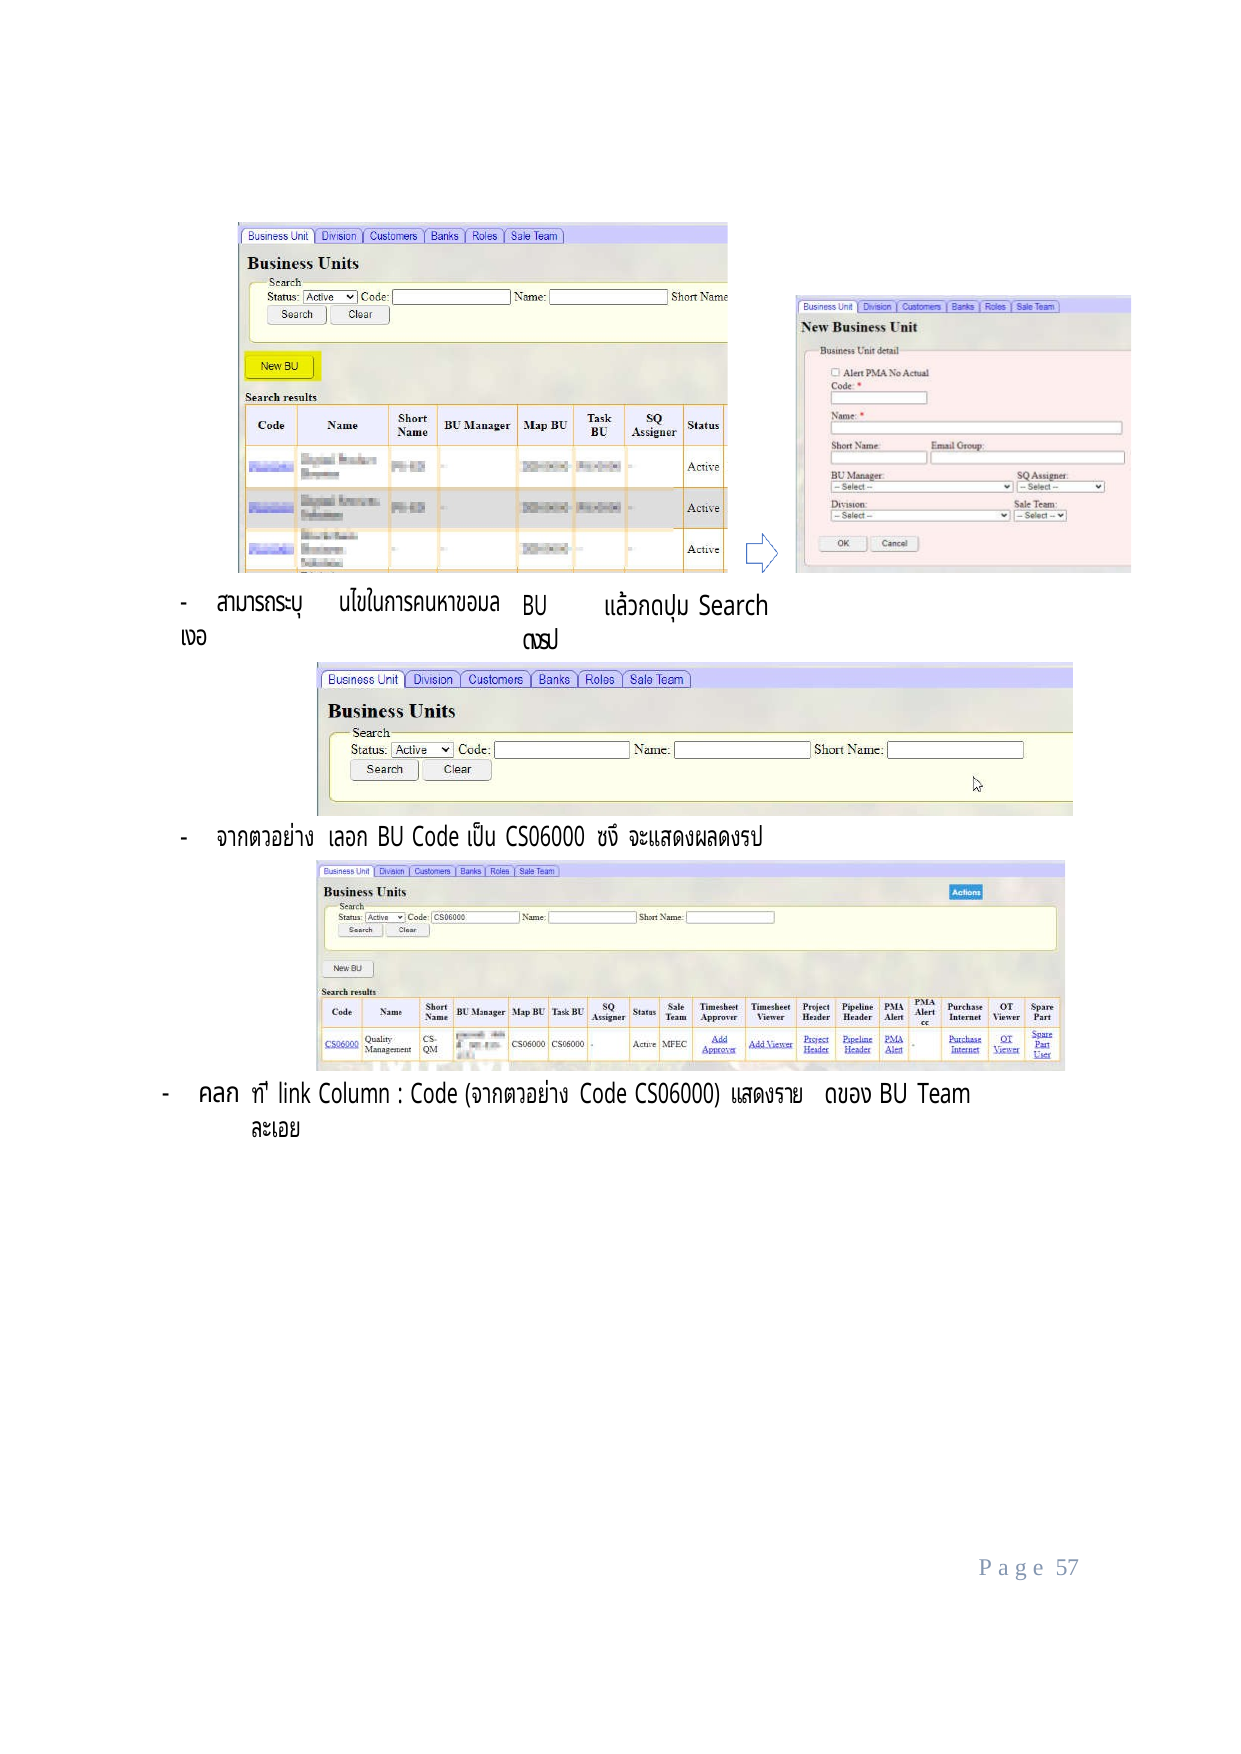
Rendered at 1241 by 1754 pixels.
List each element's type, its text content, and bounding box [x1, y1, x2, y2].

text - จากตวอย่าง เลอก BU Code เป็น CS06000 ซงึ จะแสดงผลดงรป [180, 817, 1232, 855]
picture [316, 662, 1073, 816]
picture [316, 860, 1066, 1071]
picture [746, 533, 778, 573]
picture [237, 222, 728, 573]
text BU ดงรป [522, 585, 585, 656]
text แล้วกดปุม Search [604, 585, 1232, 623]
picture [795, 295, 1132, 573]
text - สามารถระบุเงอ [180, 581, 328, 652]
text นไขในการคนหาขอมล [338, 585, 505, 617]
text - คลก [0, 1072, 240, 1110]
text ท'ี link Column : Code (จากตวอย่าง Code CS06000) แสดงรายละเอย [251, 1073, 813, 1144]
text ดของ BU Team [824, 1073, 1232, 1111]
